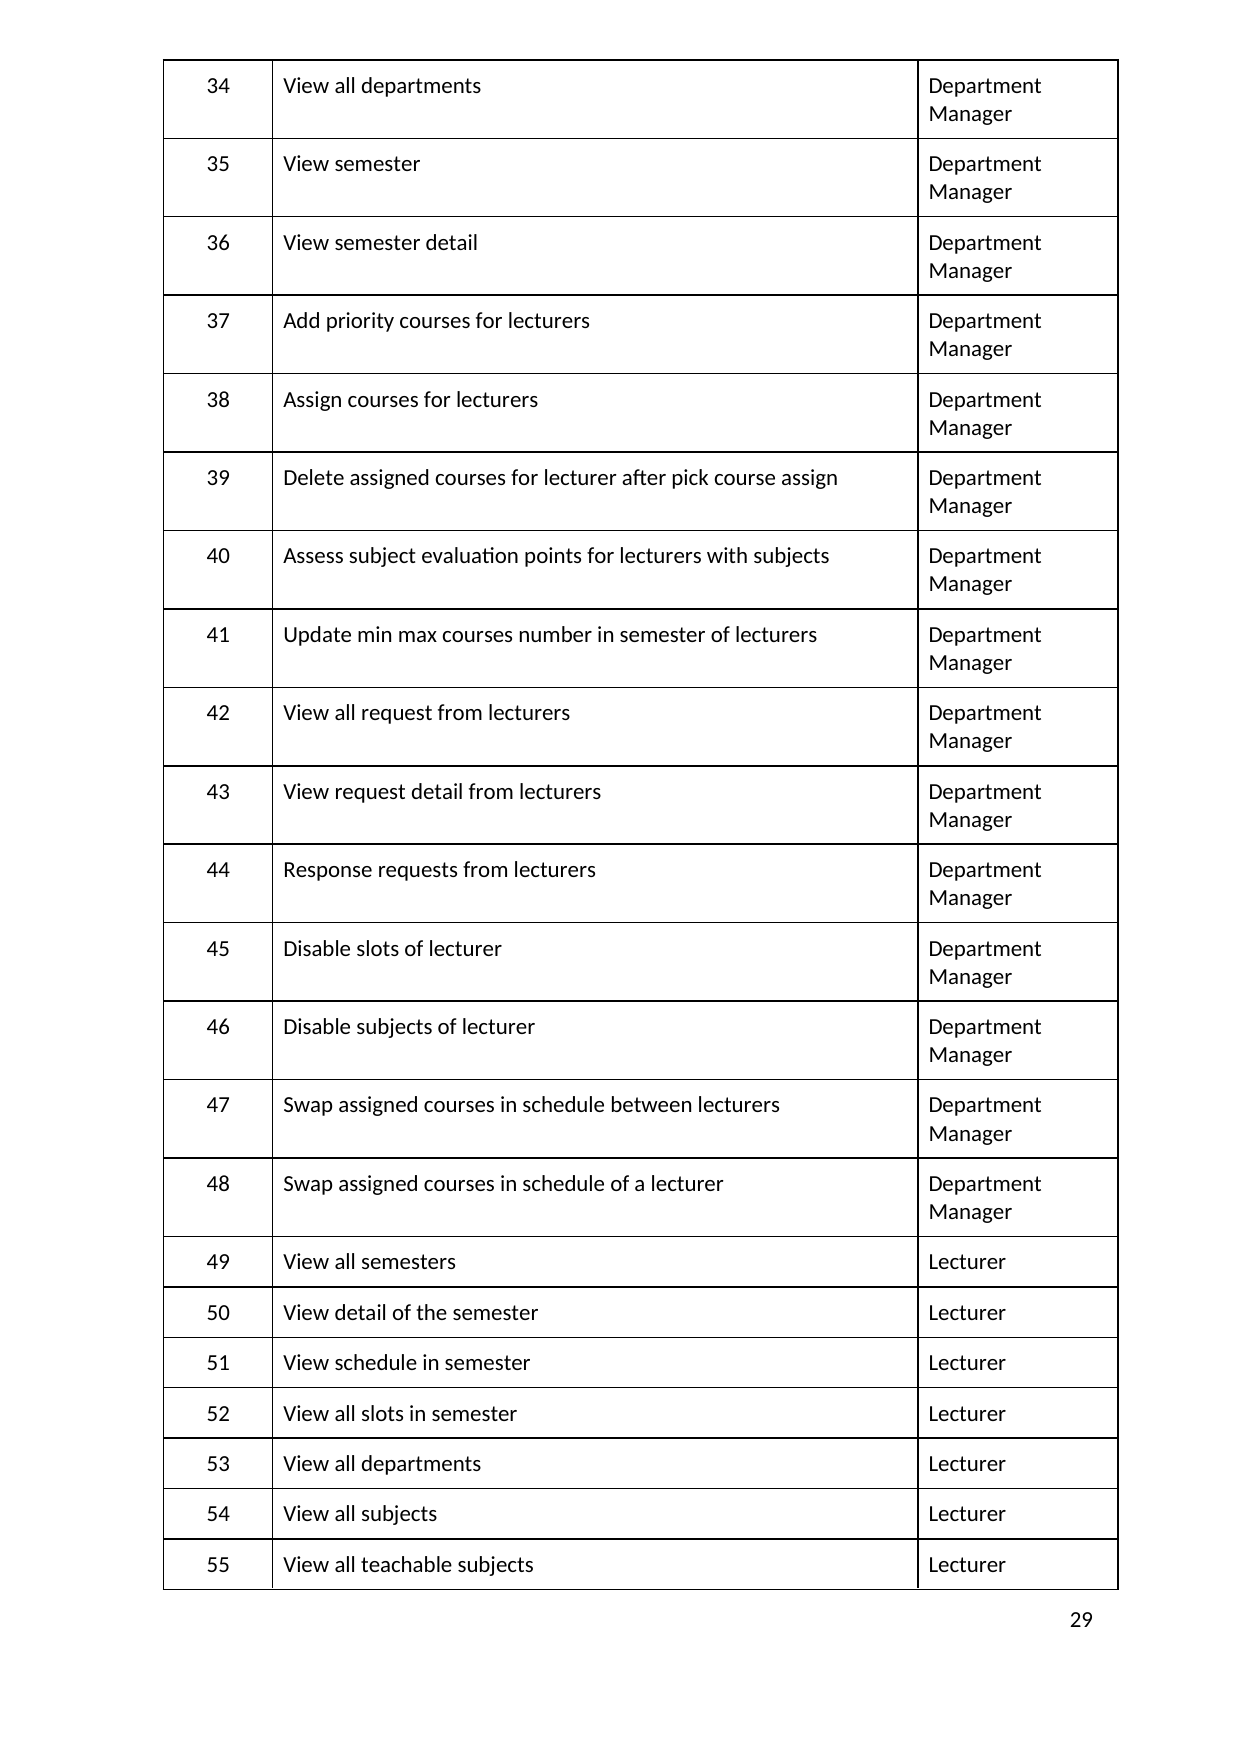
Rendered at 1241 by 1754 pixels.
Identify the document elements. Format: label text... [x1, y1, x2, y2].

table_cell Department Manager [919, 1159, 1117, 1236]
table_cell 34 [164, 61, 272, 137]
table_cell View all semesters [273, 1237, 917, 1286]
table_cell Lecturer [919, 1338, 1117, 1387]
table_cell 41 [164, 610, 272, 686]
table_cell 35 [164, 139, 272, 216]
table_cell 53 [164, 1439, 272, 1488]
table_cell Swap assigned courses in schedule between lecturers [273, 1080, 917, 1157]
table_cell Add priority courses for lecturers [273, 296, 917, 373]
table_cell View semester [273, 139, 917, 216]
table_cell 45 [164, 923, 272, 1000]
table_cell Delete assigned courses for lecturer after pick course assign [273, 453, 917, 529]
table_cell View all teachable subjects [273, 1540, 917, 1588]
table_cell Lecturer [919, 1237, 1117, 1286]
table_cell Assign courses for lecturers [273, 374, 917, 451]
table_cell 49 [164, 1237, 272, 1286]
table_cell View semester detail [273, 217, 917, 294]
table_cell Lecturer [919, 1540, 1117, 1588]
table_cell 38 [164, 374, 272, 451]
table_cell Lecturer [919, 1489, 1117, 1538]
table_cell Department Manager [919, 1002, 1117, 1079]
table_cell 42 [164, 688, 272, 765]
table_cell 44 [164, 845, 272, 922]
table_cell 48 [164, 1159, 272, 1236]
table_cell Department Manager [919, 453, 1117, 529]
table_cell View request detail from lecturers [273, 767, 917, 843]
table_cell Department Manager [919, 688, 1117, 765]
table_cell Lecturer [919, 1388, 1117, 1437]
table_cell Disable slots of lecturer [273, 923, 917, 1000]
table_cell 51 [164, 1338, 272, 1387]
table_cell Department Manager [919, 217, 1117, 294]
table_cell 54 [164, 1489, 272, 1538]
table_cell 40 [164, 531, 272, 608]
table_cell View all departments [273, 61, 917, 137]
table_cell 52 [164, 1388, 272, 1437]
table_cell 43 [164, 767, 272, 843]
table_cell Department Manager [919, 1080, 1117, 1157]
table_cell 47 [164, 1080, 272, 1157]
table_cell Department Manager [919, 61, 1117, 137]
table_cell Response requests from lecturers [273, 845, 917, 922]
table_cell View schedule in semester [273, 1338, 917, 1387]
table_cell 55 [164, 1540, 272, 1588]
table_cell 37 [164, 296, 272, 373]
table_cell Lecturer [919, 1288, 1117, 1336]
table_cell Department Manager [919, 610, 1117, 686]
table_cell 39 [164, 453, 272, 529]
table_cell Department Manager [919, 531, 1117, 608]
table_cell Disable subjects of lecturer [273, 1002, 917, 1079]
table_cell 36 [164, 217, 272, 294]
table_cell Department Manager [919, 923, 1117, 1000]
table_cell Swap assigned courses in schedule of a lecturer [273, 1159, 917, 1236]
table_cell View detail of the semester [273, 1288, 917, 1336]
table_cell Department Manager [919, 374, 1117, 451]
table_cell Department Manager [919, 767, 1117, 843]
table_cell View all subjects [273, 1489, 917, 1538]
table_cell Lecturer [919, 1439, 1117, 1488]
table_cell Department Manager [919, 845, 1117, 922]
table_cell Assess subject evaluation points for lecturers with subjects [273, 531, 917, 608]
table_cell View all slots in semester [273, 1388, 917, 1437]
table_cell View all departments [273, 1439, 917, 1488]
table_cell View all request from lecturers [273, 688, 917, 765]
table_cell 46 [164, 1002, 272, 1079]
table_cell Update min max courses number in semester of lecturers [273, 610, 917, 686]
table_cell 50 [164, 1288, 272, 1336]
table_cell Department Manager [919, 139, 1117, 216]
table_cell Department Manager [919, 296, 1117, 373]
